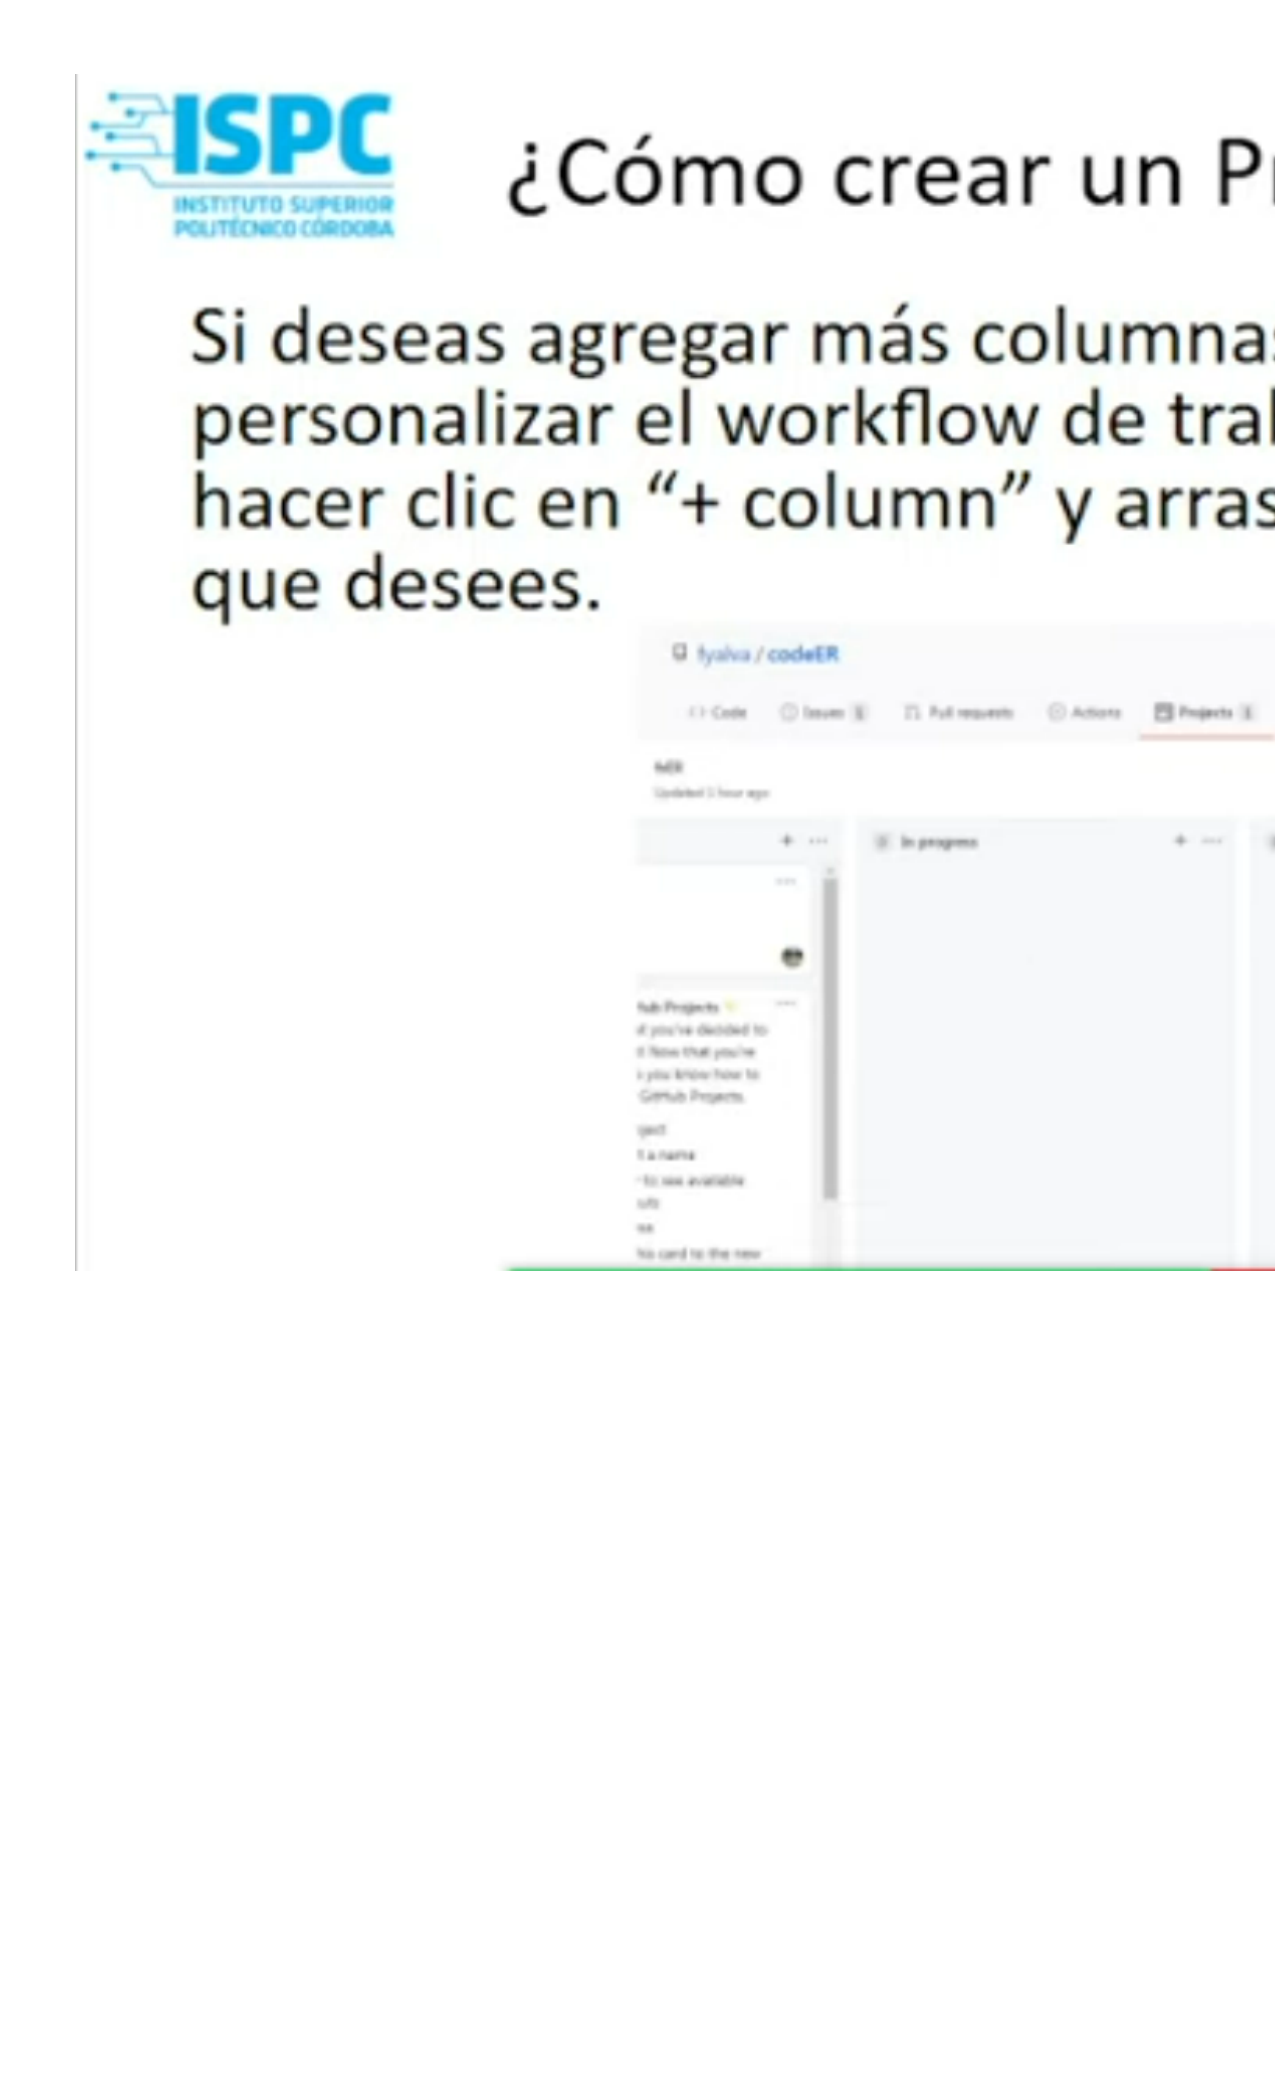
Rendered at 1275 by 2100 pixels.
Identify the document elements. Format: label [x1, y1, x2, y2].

picture [75, 74, 1275, 1271]
